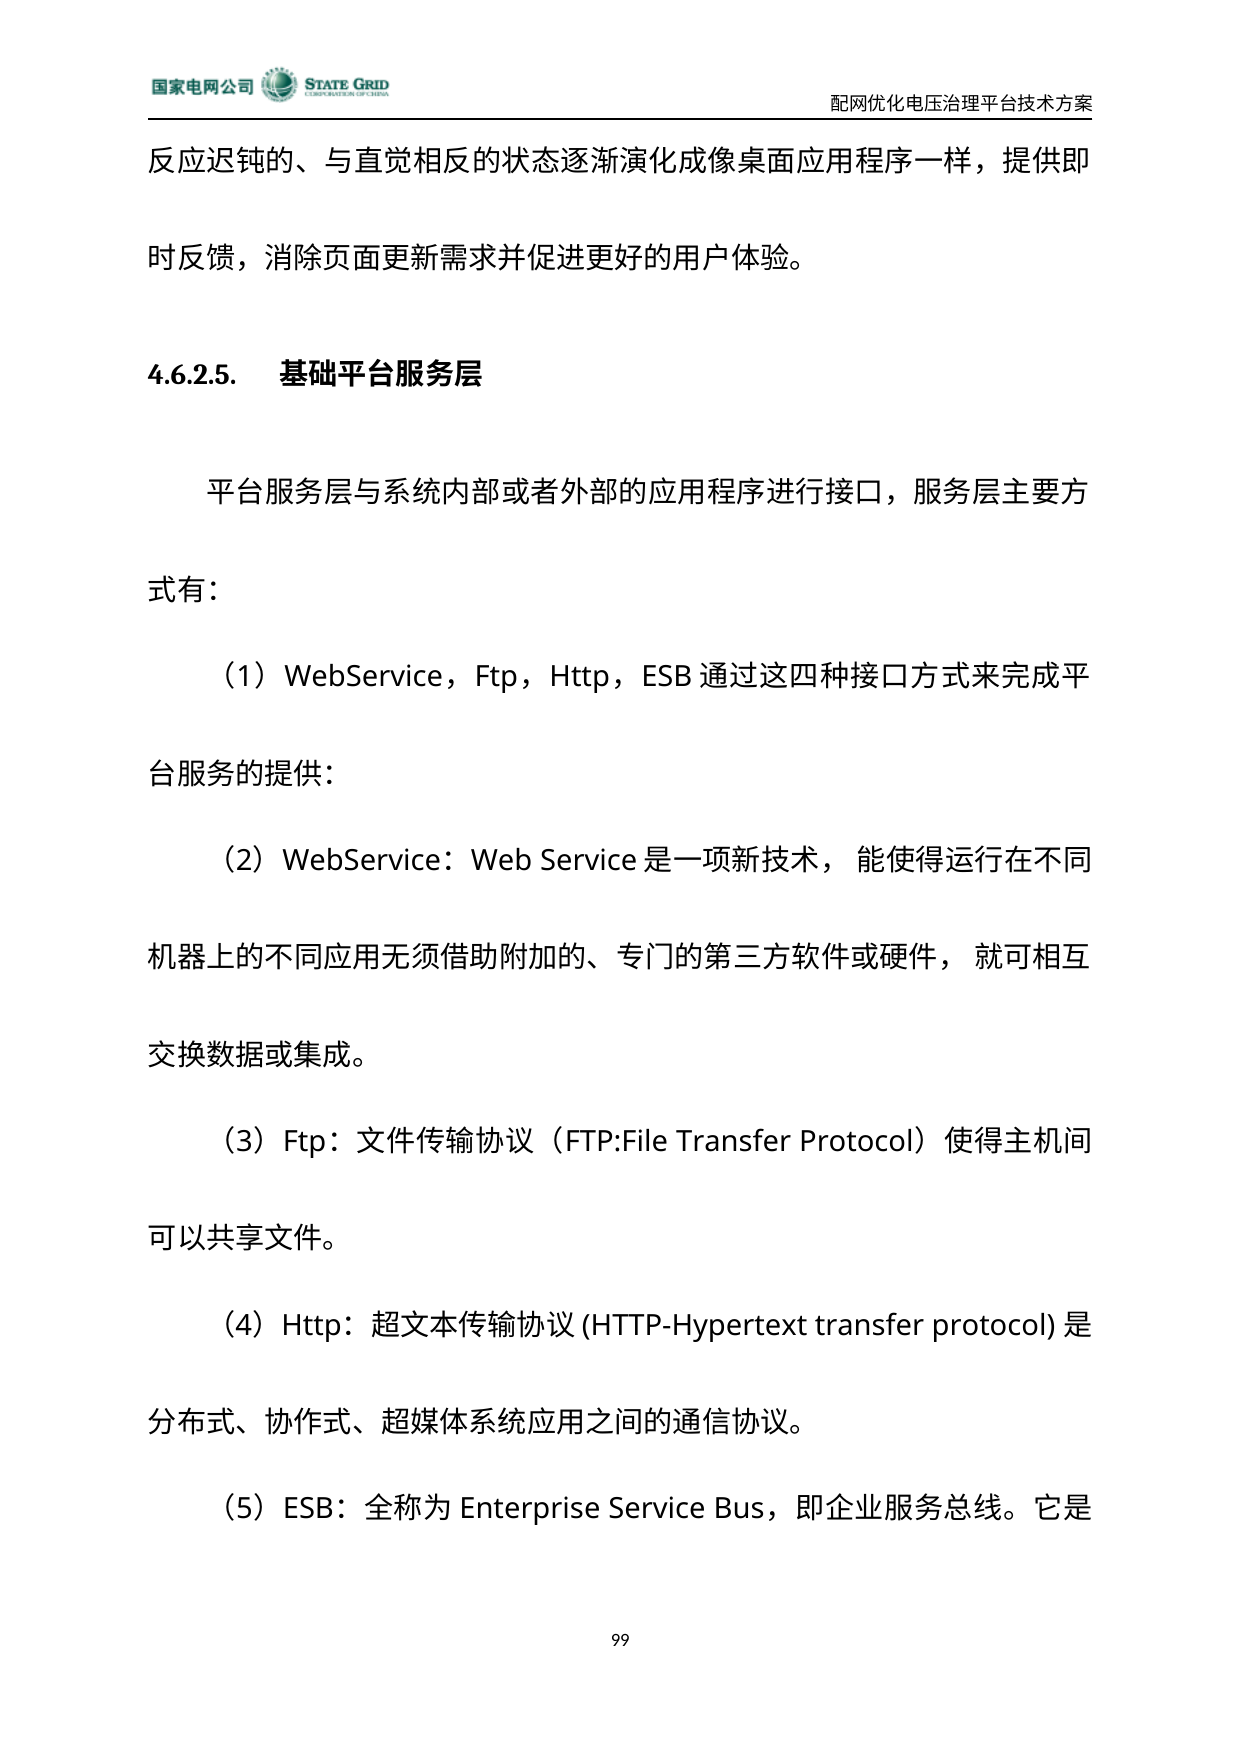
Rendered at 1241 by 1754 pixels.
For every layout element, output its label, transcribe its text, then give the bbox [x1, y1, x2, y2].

text （2）WebService：Web Service是一项新技术， 能使得运行在不同机器上的不同应用无须借助附加的、专门的第三方软件或硬件， 就可相互交换数据或集成。 [148, 825, 1092, 1085]
text （4）Http：超文本传输协议 (HTTP-Hypertext transfer protocol) 是分布式、协作式、超媒体系统应用之间的通信协议。 [148, 1290, 1092, 1452]
text （3）Ftp：文件传输协议（FTP:File Transfer Protocol）使得主机间可以共享文件。 [148, 1106, 1092, 1269]
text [148, 1473, 1092, 1538]
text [148, 126, 1092, 288]
subtitle 基础平台服务层 [148, 339, 1092, 404]
text （1）WebService，Ftp，Http，ESB通过这四种接口方式来完成平台服务的提供： [148, 641, 1092, 804]
text 平台服务层与系统内部或者外部的应用程序进行接口，服务层主要方式有： [148, 458, 1092, 620]
